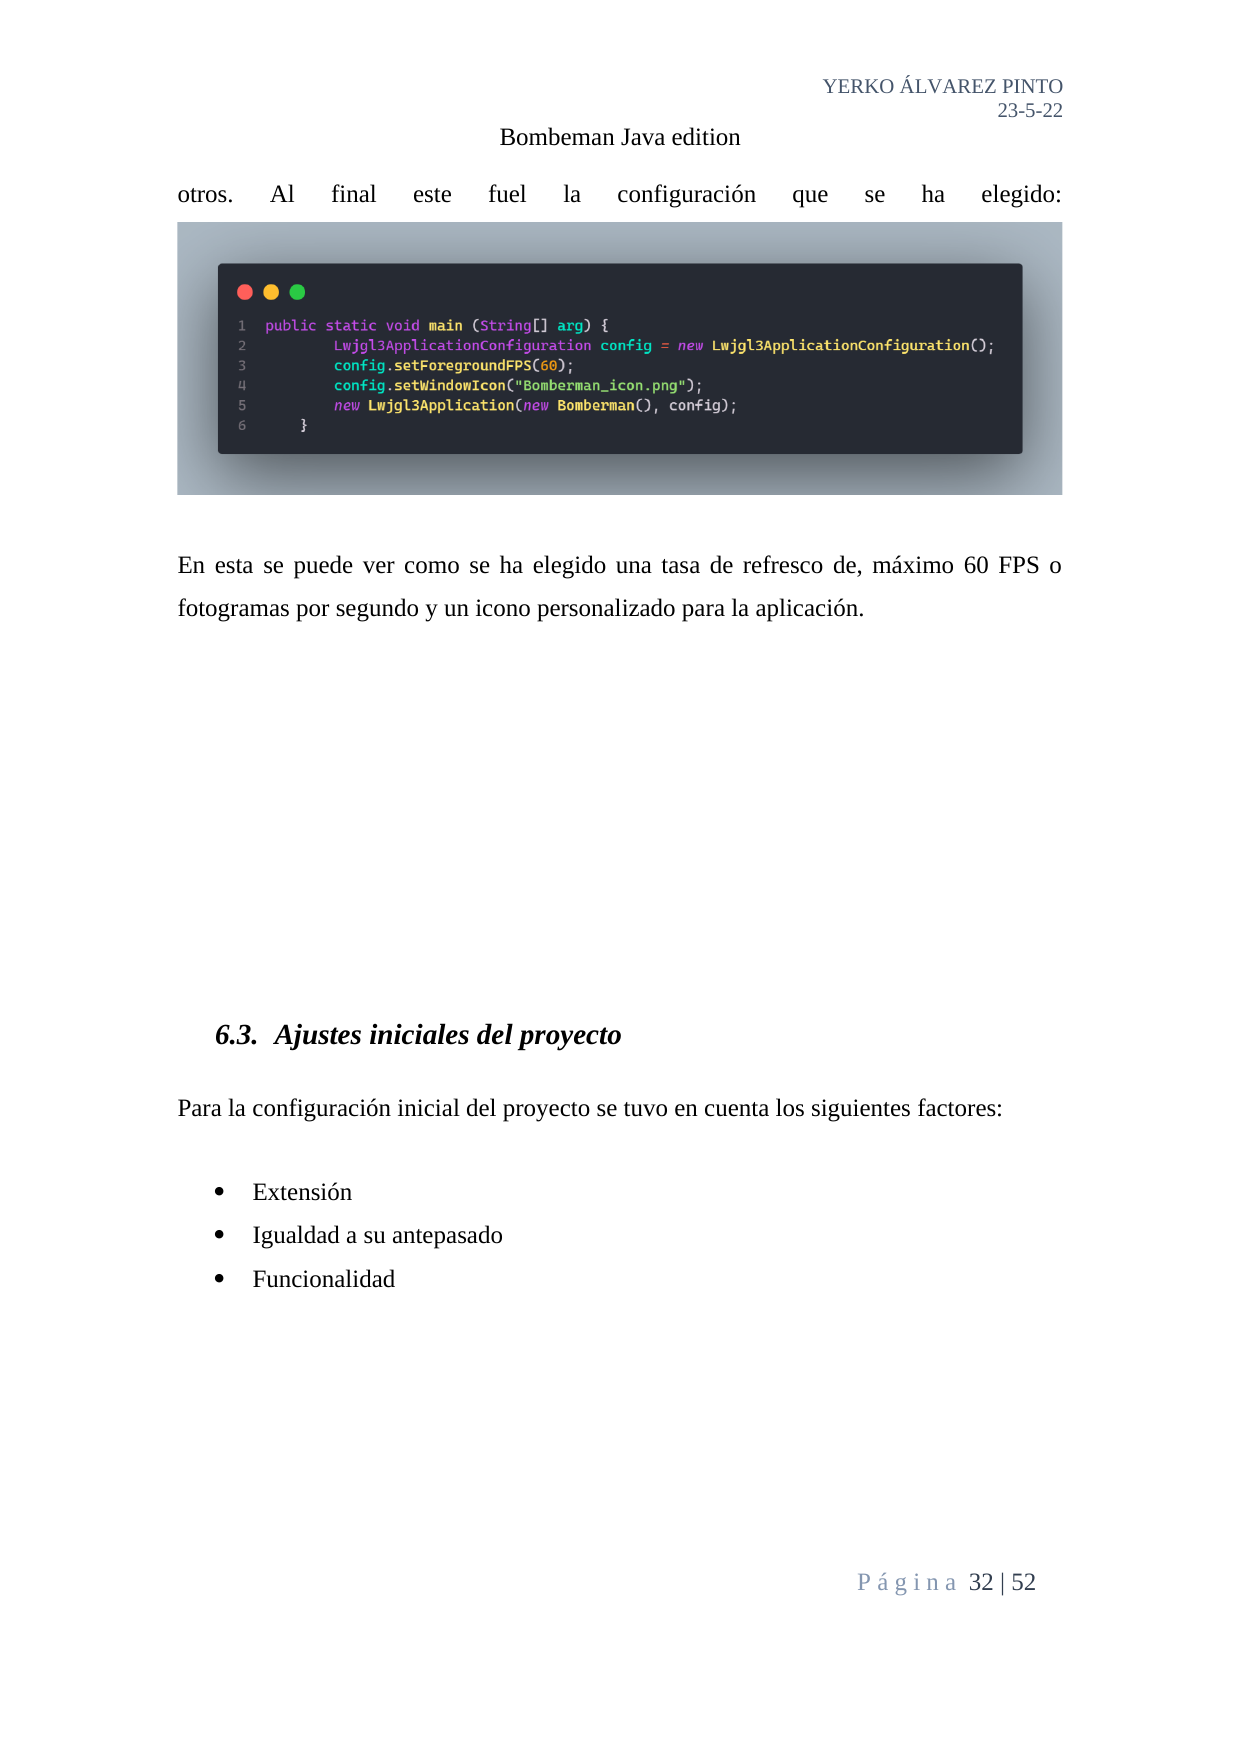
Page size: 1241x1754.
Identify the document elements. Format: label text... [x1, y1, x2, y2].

text Para la configuración inicial del proyecto se tuvo en cuenta los siguientes factores: [177, 1093, 1063, 1121]
text En esta se puede ver como se ha elegido una tasa de refresco de, máximo 60 FPS o fotogramas por segundo y un icono personalizado para la aplicación. [177, 550, 1063, 622]
subtitle Ajustes iniciales del proyecto [215, 1017, 1063, 1051]
list Igualdad a su antepasado [215, 1221, 1063, 1249]
list Funcionalidad [215, 1264, 1063, 1292]
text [177, 179, 1063, 222]
list Extensión [215, 1177, 1063, 1206]
picture [177, 222, 1063, 495]
